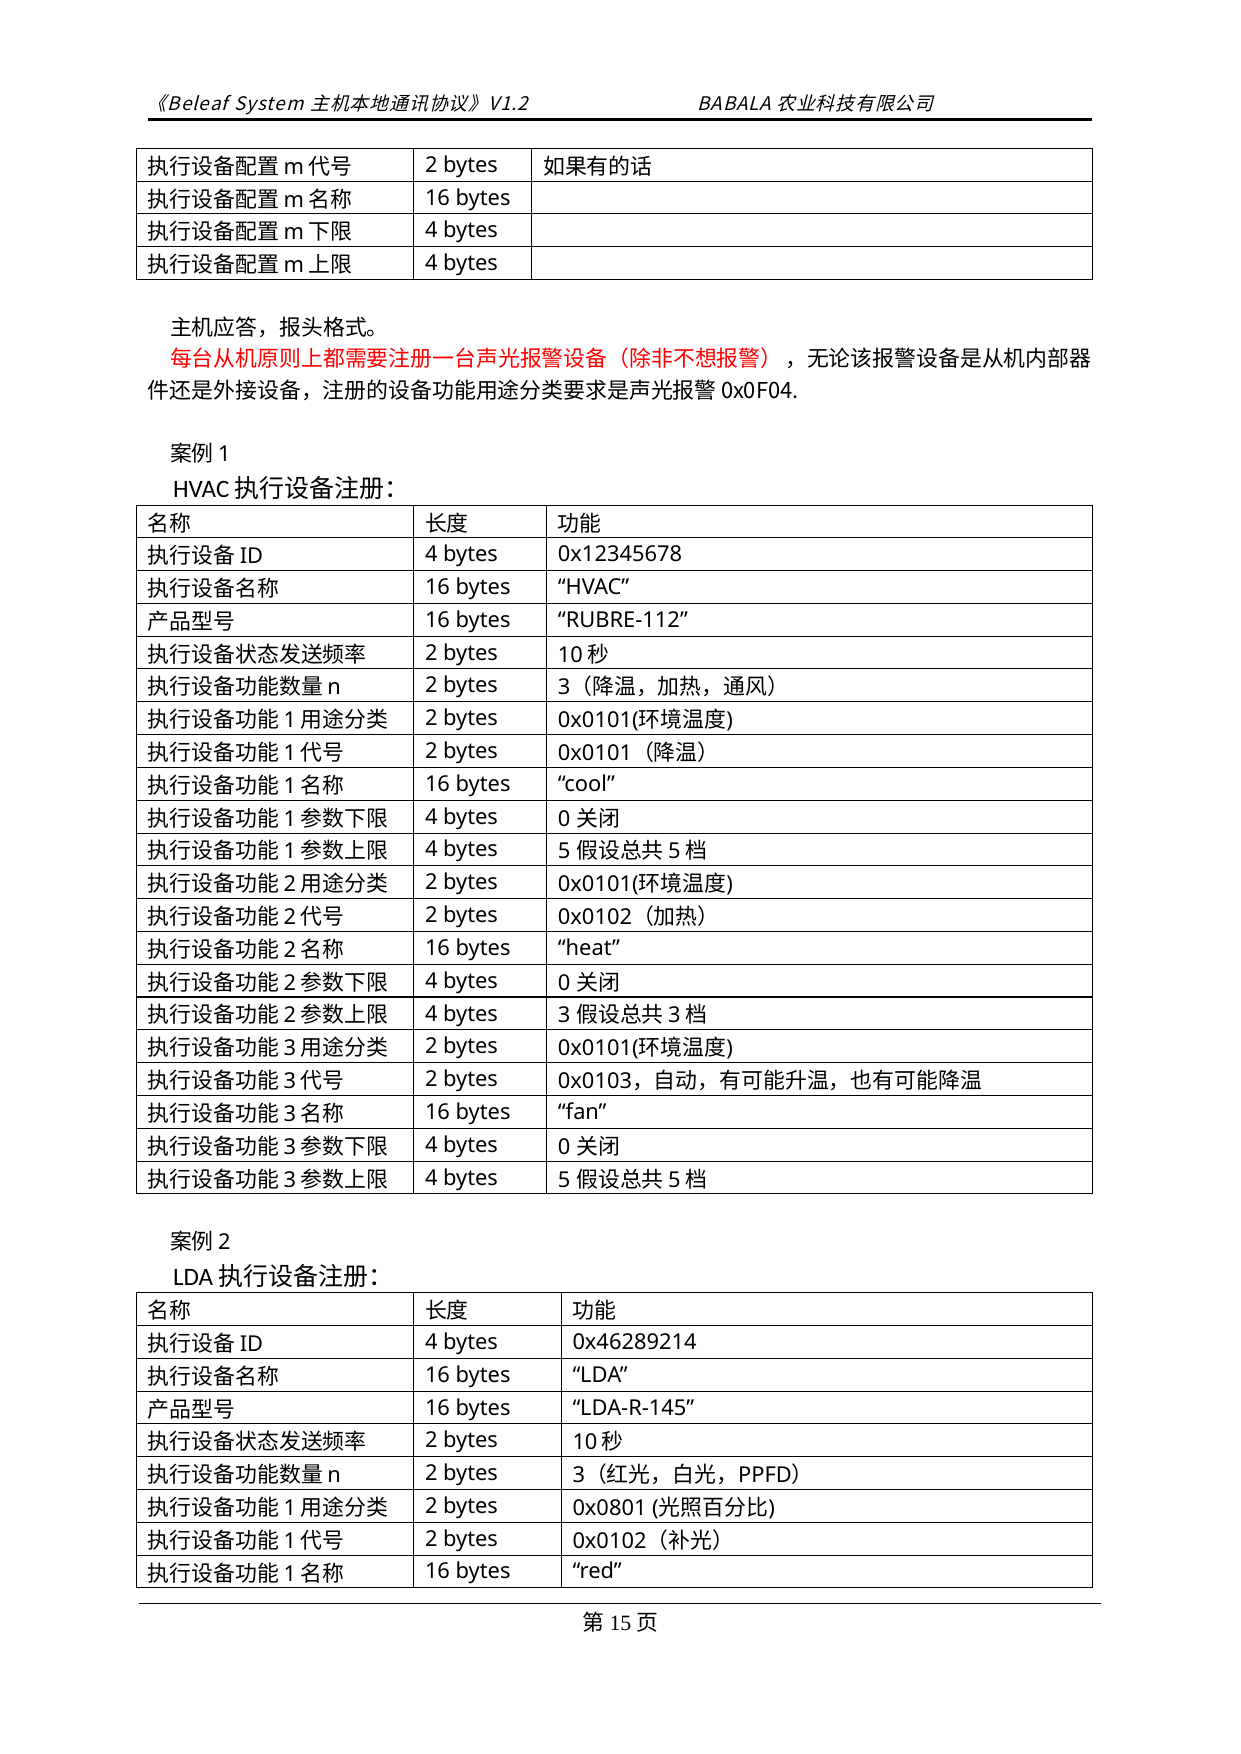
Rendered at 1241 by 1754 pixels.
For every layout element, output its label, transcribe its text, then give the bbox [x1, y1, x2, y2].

table_cell 16 bytes [414, 768, 546, 799]
table_cell 5 假设总共5档 [547, 1162, 1092, 1193]
table_cell 16 bytes [414, 1556, 561, 1587]
table_cell “LDA-R-145” [562, 1392, 1092, 1423]
table_cell 5 假设总共5档 [547, 834, 1092, 865]
table_cell 执行设备名称 [137, 1359, 413, 1391]
table_cell 执行设备状态发送频率 [137, 1424, 413, 1456]
table_cell 执行设备功能数量n [137, 1457, 413, 1489]
table_cell [532, 214, 1092, 246]
table_cell 执行设备功能2参数上限 [137, 998, 413, 1029]
table_cell 16 bytes [414, 604, 546, 636]
text HVAC执行设备注册： [148, 468, 1092, 504]
table_cell 4 bytes [414, 834, 546, 865]
table_cell 执行设备功能数量n [137, 669, 413, 701]
table_cell 2 bytes [414, 702, 546, 734]
table_cell 如果有的话 [532, 149, 1092, 181]
table_cell [532, 182, 1092, 213]
table_cell 执行设备功能1名称 [137, 768, 413, 799]
table_cell 执行设备配置m名称 [137, 182, 413, 213]
table_cell 16 bytes [414, 1096, 546, 1128]
table_cell “HVAC” [547, 571, 1092, 603]
table_cell 0x0103，自动，有可能升温，也有可能降温 [547, 1063, 1092, 1095]
table_cell “red” [562, 1556, 1092, 1587]
table_cell 3 假设总共3档 [547, 998, 1092, 1029]
table_cell 2 bytes [414, 1457, 561, 1489]
table_cell 2 bytes [414, 1063, 546, 1095]
table_cell 执行设备功能3用途分类 [137, 1030, 413, 1062]
table_cell 4 bytes [414, 1326, 561, 1358]
table_cell 执行设备功能3参数下限 [137, 1129, 413, 1161]
table_header 长度 [414, 506, 546, 537]
table_cell 执行设备配置m上限 [137, 247, 413, 279]
table_cell 执行设备功能3代号 [137, 1063, 413, 1095]
table_header 功能 [547, 506, 1092, 537]
table_cell 0 关闭 [547, 965, 1092, 996]
table_cell 执行设备功能1名称 [137, 1556, 413, 1587]
table_cell 16 bytes [414, 1359, 561, 1391]
table_cell 16 bytes [414, 571, 546, 603]
table_cell 执行设备功能2参数下限 [137, 965, 413, 996]
table_cell 2 bytes [414, 1523, 561, 1554]
text 主机应答，报头格式。 [148, 310, 1092, 341]
table_cell 执行设备功能1用途分类 [137, 702, 413, 734]
table_cell 0x0101(环境温度) [547, 702, 1092, 734]
table_cell 2 bytes [414, 149, 531, 181]
table_cell 2 bytes [414, 735, 546, 767]
table_cell 4 bytes [414, 214, 531, 246]
table_header 功能 [562, 1293, 1092, 1325]
table_cell 4 bytes [414, 1129, 546, 1161]
table_cell 2 bytes [414, 866, 546, 898]
table_cell 0 关闭 [547, 1129, 1092, 1161]
table_cell 0x46289214 [562, 1326, 1092, 1358]
table_cell [532, 247, 1092, 279]
table_cell 执行设备配置m下限 [137, 214, 413, 246]
table_cell 4 bytes [414, 247, 531, 279]
table_cell 执行设备状态发送频率 [137, 637, 413, 668]
table_cell 4 bytes [414, 1162, 546, 1193]
table_cell 0x0102（加热） [547, 899, 1092, 931]
table_cell 执行设备名称 [137, 571, 413, 603]
table_cell 执行设备ID [137, 1326, 413, 1358]
table_cell 0x0101(环境温度) [547, 1030, 1092, 1062]
table_cell 4 bytes [414, 965, 546, 996]
table_cell 0 关闭 [547, 801, 1092, 832]
table_cell 执行设备功能3名称 [137, 1096, 413, 1128]
table_cell 执行设备功能1参数下限 [137, 801, 413, 832]
table_cell 0x12345678 [547, 538, 1092, 570]
table_cell 16 bytes [414, 1392, 561, 1423]
table_cell 0x0101(环境温度) [547, 866, 1092, 898]
table_cell 0x0101（降温） [547, 735, 1092, 767]
table_cell “heat” [547, 932, 1092, 964]
table_cell 3（降温，加热，通风） [547, 669, 1092, 701]
table_cell 产品型号 [137, 1392, 413, 1423]
table_cell 执行设备ID [137, 538, 413, 570]
table_cell 2 bytes [414, 1424, 561, 1456]
table_cell “fan” [547, 1096, 1092, 1128]
table_cell 执行设备功能1用途分类 [137, 1490, 413, 1522]
table_cell 执行设备功能1代号 [137, 1523, 413, 1554]
table_cell 执行设备功能2用途分类 [137, 866, 413, 898]
table_cell 4 bytes [414, 998, 546, 1029]
table_cell 4 bytes [414, 538, 546, 570]
table_cell 执行设备功能2名称 [137, 932, 413, 964]
table_cell 执行设备功能1代号 [137, 735, 413, 767]
text LDA执行设备注册： [148, 1256, 1092, 1292]
table_header 名称 [137, 506, 413, 537]
text 每台从机原则上都需要注册一台声光报警设备（除非不想报警），无论该报警设备是从机内部器件还是外接设备，注册的设备功能用途分类要求是声光报警0x0F04. [148, 341, 1092, 405]
table_header 长度 [414, 1293, 561, 1325]
table_cell 执行设备功能3参数上限 [137, 1162, 413, 1193]
table_cell 16 bytes [414, 932, 546, 964]
table_cell 产品型号 [137, 604, 413, 636]
table_cell 2 bytes [414, 669, 546, 701]
table_cell 执行设备功能2代号 [137, 899, 413, 931]
table_cell “cool” [547, 768, 1092, 799]
table_cell 执行设备功能1参数上限 [137, 834, 413, 865]
table_cell 2 bytes [414, 1030, 546, 1062]
table_cell 2 bytes [414, 899, 546, 931]
table_cell 2 bytes [414, 1490, 561, 1522]
table_cell 16 bytes [414, 182, 531, 213]
table_cell “LDA” [562, 1359, 1092, 1391]
table_cell 执行设备配置m代号 [137, 149, 413, 181]
table_cell 10秒 [547, 637, 1092, 668]
table_cell 4 bytes [414, 801, 546, 832]
table_cell 2 bytes [414, 637, 546, 668]
text 案例1 [148, 436, 1092, 468]
table_header 名称 [137, 1293, 413, 1325]
table_cell 10秒 [562, 1424, 1092, 1456]
table_cell 0x0102（补光） [562, 1523, 1092, 1554]
text 案例2 [148, 1224, 1092, 1256]
table_cell 0x0801 (光照百分比) [562, 1490, 1092, 1522]
table_cell “RUBRE-112” [547, 604, 1092, 636]
table_cell 3（红光，白光，PPFD） [562, 1457, 1092, 1489]
